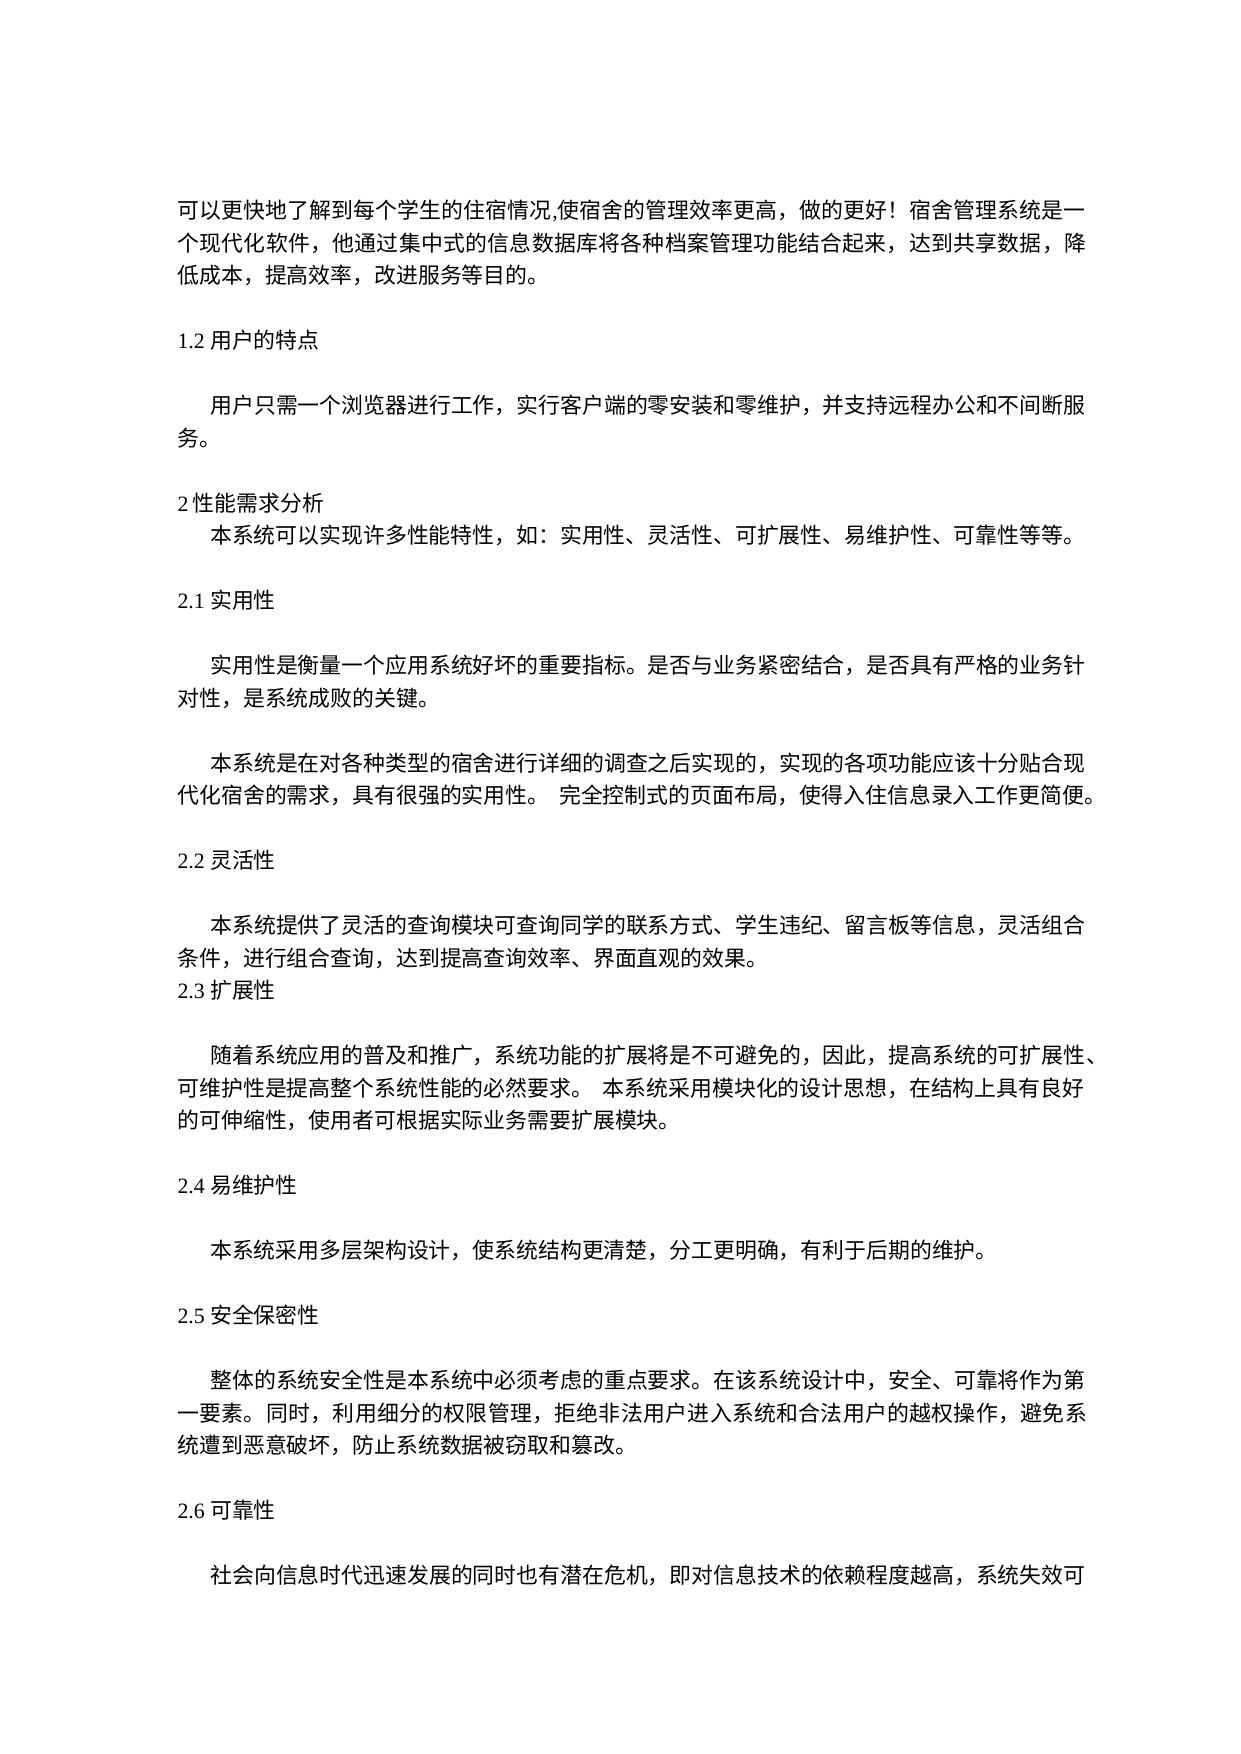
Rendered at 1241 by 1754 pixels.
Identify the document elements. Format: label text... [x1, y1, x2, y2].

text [177, 193, 1087, 290]
text 用户只需一个浏览器进行工作，实行客户端的零安装和零维护，并支持远程办公和不间断服务。 [177, 388, 1087, 453]
text 本系统提供了灵活的查询模块可查询同学的联系方式、学生违纪、留言板等信息，灵活组合条件，进行组合查询，达到提高查询效率、界面直观的效果。 [177, 908, 1087, 973]
text 2性能需求分析 [177, 485, 1087, 518]
text 实用性是衡量一个应用系统好坏的重要指标。是否与业务紧密结合，是否具有严格的业务针对性，是系统成败的关键。 [177, 648, 1087, 713]
text 本系统可以实现许多性能特性，如：实用性、灵活性、可扩展性、易维护性、可靠性等等。 [177, 518, 1087, 550]
text 本系统采用多层架构设计，使系统结构更清楚，分工更明确，有利于后期的维护。 [177, 1233, 1087, 1265]
text 随着系统应用的普及和推广，系统功能的扩展将是不可避免的，因此，提高系统的可扩展性、可维护性是提高整个系统性能的必然要求。 本系统采用模块化的设计思想，在结构上具有良好的可伸缩性，使用者可根据实际业务需要扩展模块。 [177, 1038, 1087, 1135]
text 2.6 可靠性 [177, 1493, 1087, 1525]
text 2.2 灵活性 [177, 843, 1087, 875]
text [177, 1558, 1087, 1590]
text 2.5 安全保密性 [177, 1298, 1087, 1330]
text 整体的系统安全性是本系统中必须考虑的重点要求。在该系统设计中，安全、可靠将作为第一要素。同时，利用细分的权限管理，拒绝非法用户进入系统和合法用户的越权操作，避免系统遭到恶意破坏，防止系统数据被窃取和篡改。 [177, 1363, 1087, 1460]
text 2.4 易维护性 [177, 1168, 1087, 1200]
text 本系统是在对各种类型的宿舍进行详细的调查之后实现的，实现的各项功能应该十分贴合现代化宿舍的需求，具有很强的实用性。 完全控制式的页面布局，使得入住信息录入工作更简便。 [177, 745, 1087, 810]
text 2.3 扩展性 [177, 973, 1087, 1005]
text 1.2 用户的特点 [177, 323, 1087, 355]
text 2.1 实用性 [177, 583, 1087, 615]
